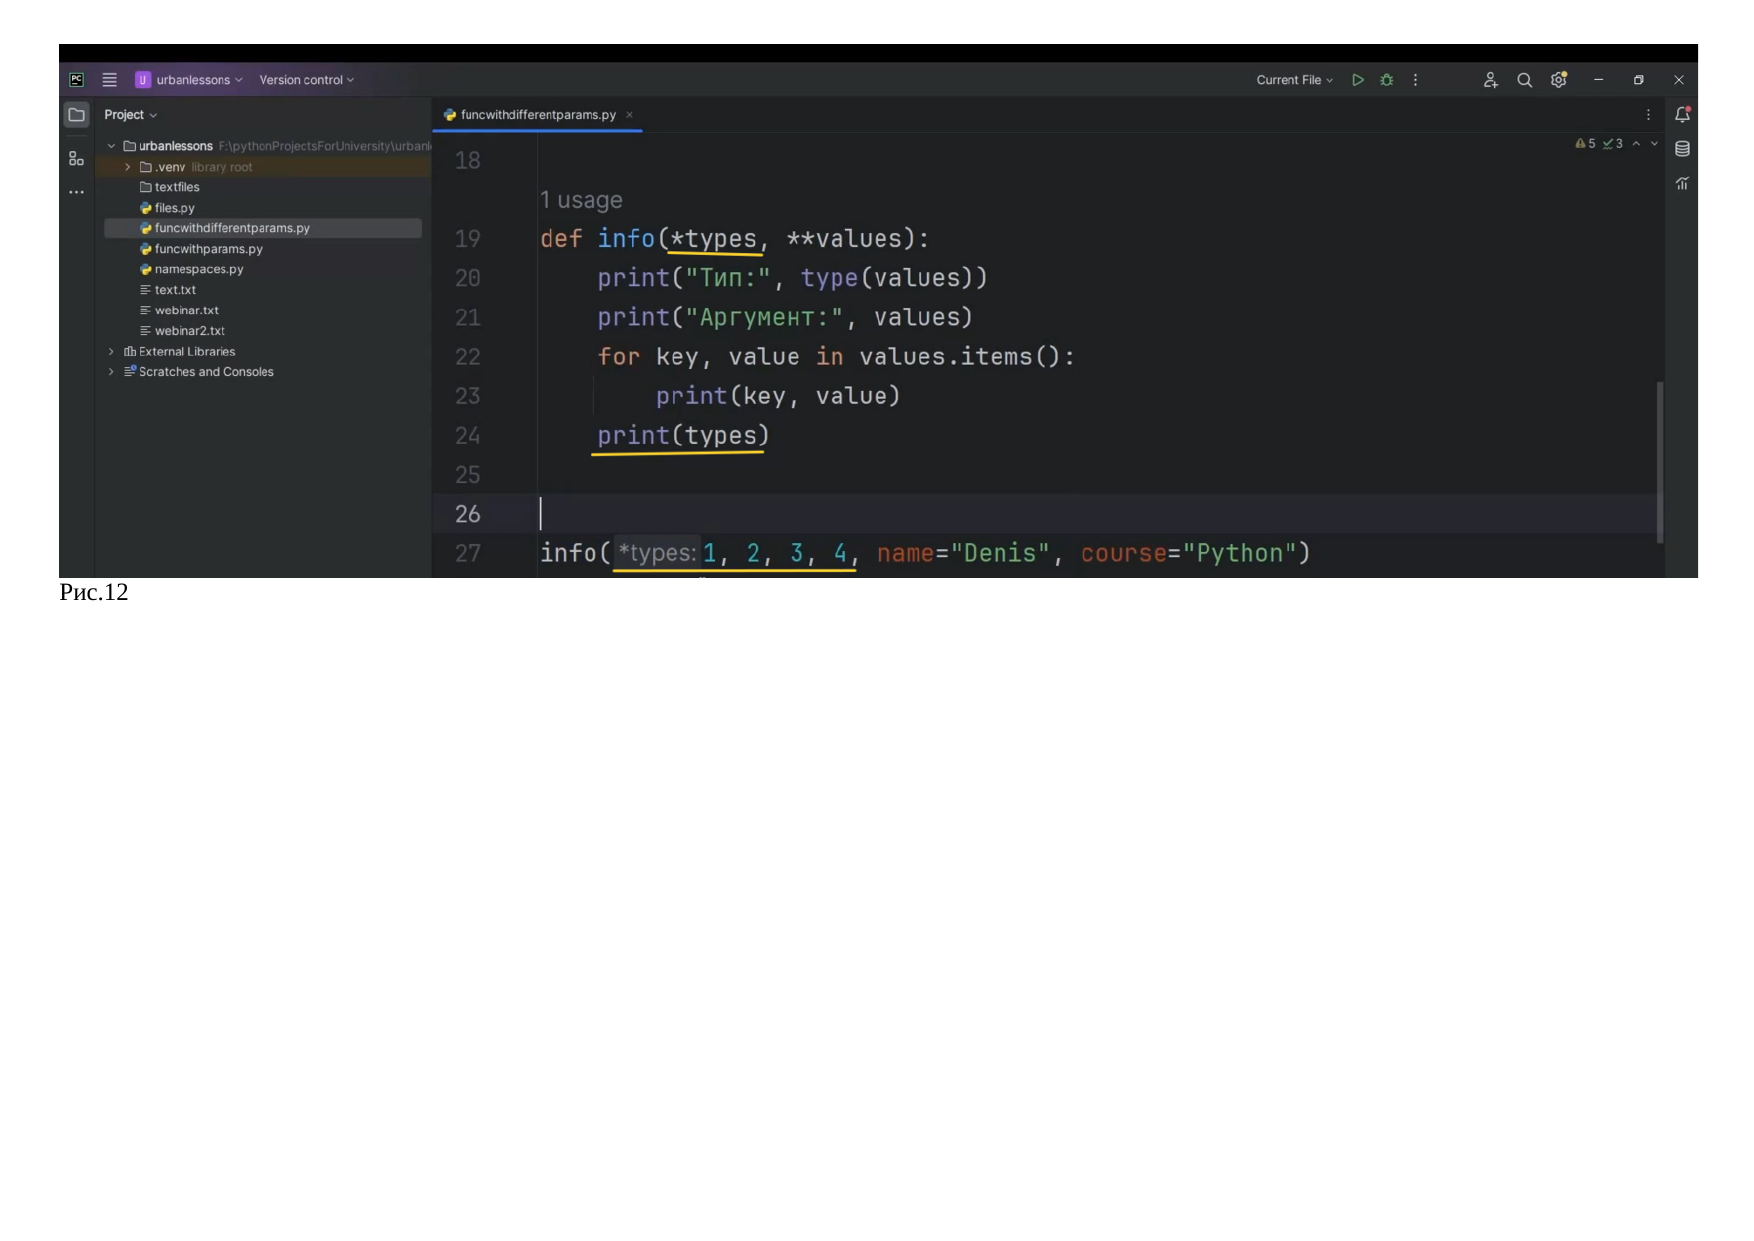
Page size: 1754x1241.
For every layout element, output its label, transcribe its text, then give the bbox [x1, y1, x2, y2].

text Рис.12 [59, 578, 1698, 606]
picture [59, 44, 1699, 578]
